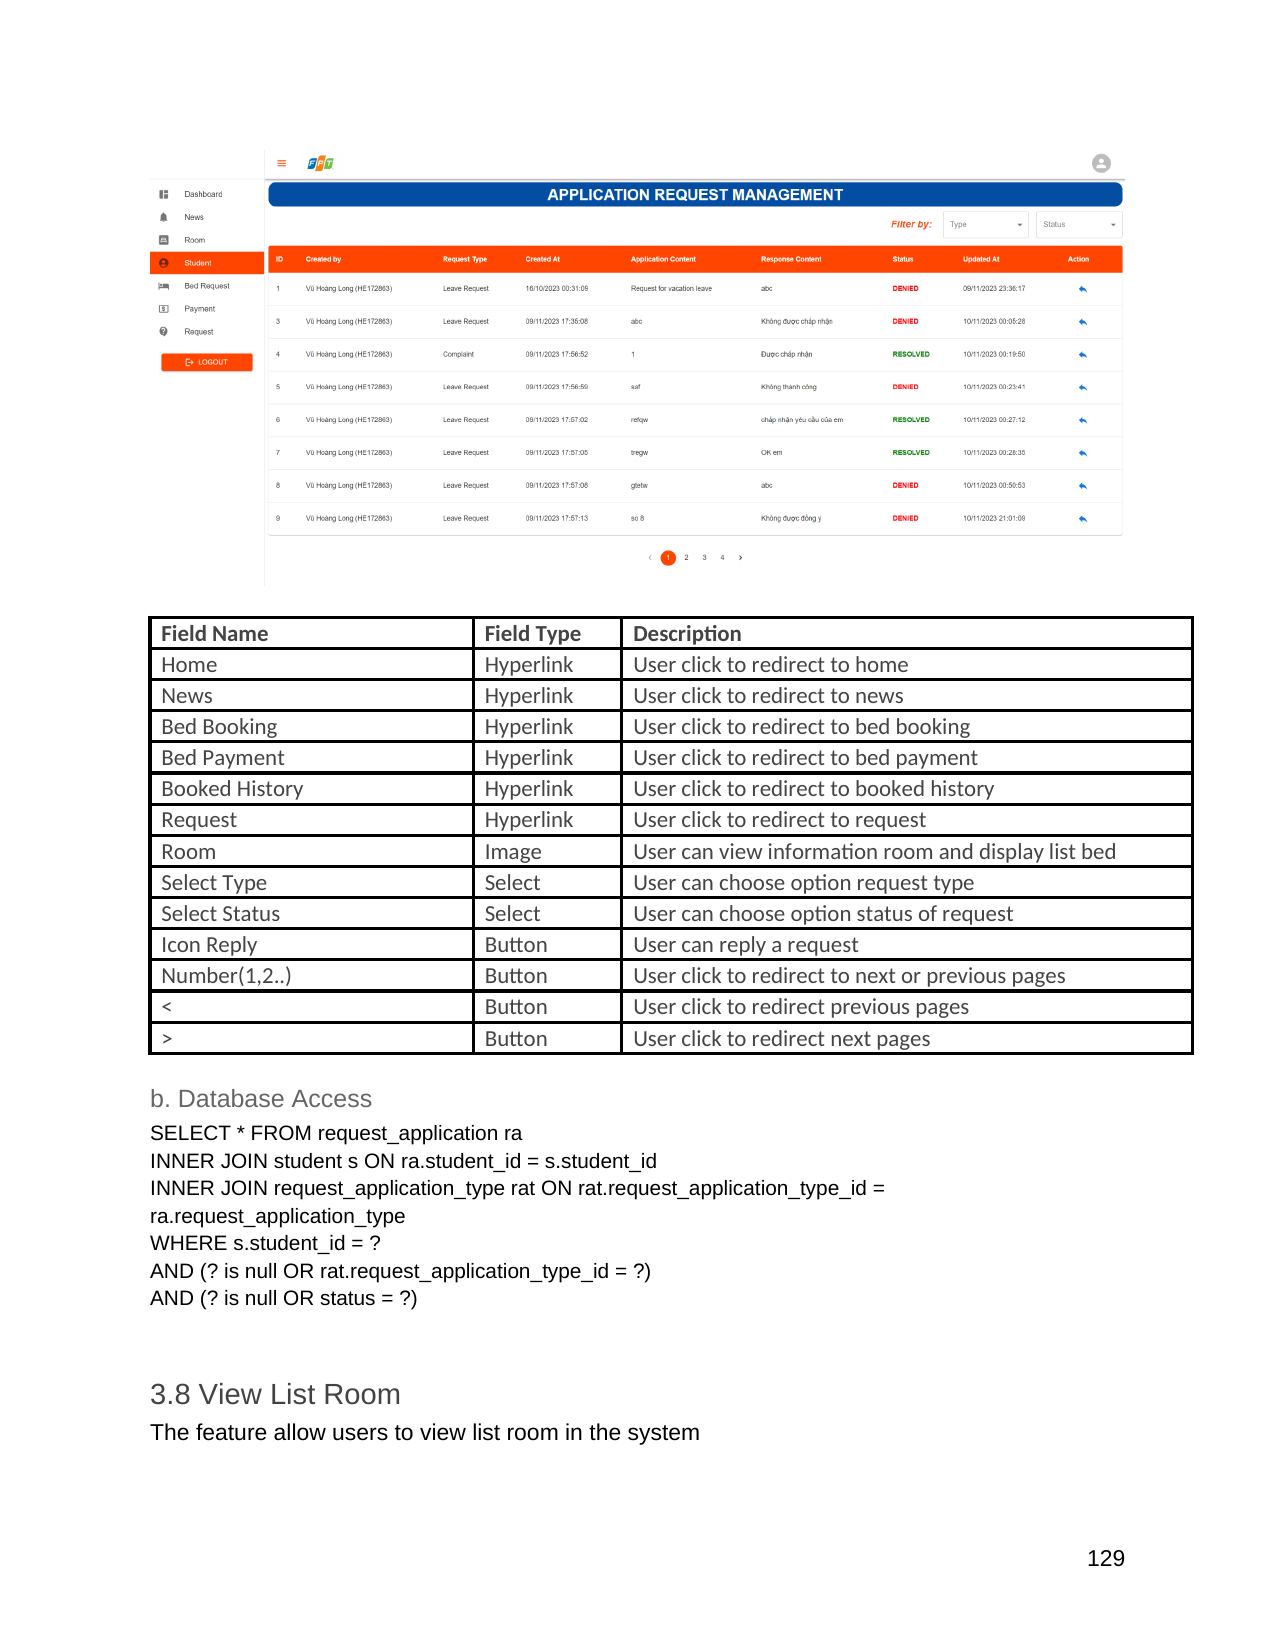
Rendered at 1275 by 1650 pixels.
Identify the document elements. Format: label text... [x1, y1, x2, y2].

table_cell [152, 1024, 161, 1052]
subtitle b. Database Access [150, 1084, 1125, 1113]
subtitle 3.8 View List Room [150, 1377, 1125, 1411]
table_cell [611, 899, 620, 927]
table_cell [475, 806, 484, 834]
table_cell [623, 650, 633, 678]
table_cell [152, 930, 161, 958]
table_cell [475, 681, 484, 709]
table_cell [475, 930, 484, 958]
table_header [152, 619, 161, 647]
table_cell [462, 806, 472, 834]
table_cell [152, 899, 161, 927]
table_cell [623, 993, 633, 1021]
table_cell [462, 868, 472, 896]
text SELECT * FROM request_application ra [150, 1121, 1125, 1145]
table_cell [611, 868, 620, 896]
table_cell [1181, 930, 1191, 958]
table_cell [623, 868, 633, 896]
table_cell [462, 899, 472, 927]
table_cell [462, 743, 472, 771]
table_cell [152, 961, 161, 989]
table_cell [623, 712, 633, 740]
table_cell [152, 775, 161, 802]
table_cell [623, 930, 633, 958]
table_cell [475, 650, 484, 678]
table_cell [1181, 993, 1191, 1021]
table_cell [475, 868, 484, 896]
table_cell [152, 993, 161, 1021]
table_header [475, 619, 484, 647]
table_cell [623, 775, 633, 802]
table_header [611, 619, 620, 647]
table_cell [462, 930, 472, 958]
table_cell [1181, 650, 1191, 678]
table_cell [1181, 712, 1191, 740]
text INNER JOIN request_application_type rat ON rat.request_application_type_id = ra.request_application_type [150, 1176, 1125, 1227]
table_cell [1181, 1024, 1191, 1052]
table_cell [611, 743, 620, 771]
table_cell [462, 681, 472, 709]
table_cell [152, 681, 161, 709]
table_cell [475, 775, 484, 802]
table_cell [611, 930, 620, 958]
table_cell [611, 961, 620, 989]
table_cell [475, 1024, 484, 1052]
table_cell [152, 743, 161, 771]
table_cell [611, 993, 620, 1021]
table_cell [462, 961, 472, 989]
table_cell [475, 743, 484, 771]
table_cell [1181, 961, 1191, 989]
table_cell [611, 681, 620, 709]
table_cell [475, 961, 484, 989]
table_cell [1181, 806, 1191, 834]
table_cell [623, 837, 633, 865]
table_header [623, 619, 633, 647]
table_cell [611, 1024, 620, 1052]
text AND (? is null OR rat.request_application_type_id = ?) [150, 1258, 1125, 1282]
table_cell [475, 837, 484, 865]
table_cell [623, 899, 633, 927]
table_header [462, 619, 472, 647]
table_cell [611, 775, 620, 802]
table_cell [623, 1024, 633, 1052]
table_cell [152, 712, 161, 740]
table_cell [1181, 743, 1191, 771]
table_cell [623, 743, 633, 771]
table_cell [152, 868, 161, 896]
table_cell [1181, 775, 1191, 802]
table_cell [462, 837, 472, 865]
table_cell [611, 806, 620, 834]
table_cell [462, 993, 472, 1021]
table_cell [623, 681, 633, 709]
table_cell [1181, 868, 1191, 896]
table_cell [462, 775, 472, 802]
text AND (? is null OR status = ?) [150, 1286, 1125, 1310]
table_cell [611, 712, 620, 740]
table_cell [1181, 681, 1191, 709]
picture [150, 150, 1125, 586]
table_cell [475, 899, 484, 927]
text The feature allow users to view list room in the system [150, 1419, 1125, 1445]
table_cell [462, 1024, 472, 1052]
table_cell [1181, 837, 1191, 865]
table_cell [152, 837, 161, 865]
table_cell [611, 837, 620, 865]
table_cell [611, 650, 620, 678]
text WHERE s.student_id = ? [150, 1231, 1125, 1255]
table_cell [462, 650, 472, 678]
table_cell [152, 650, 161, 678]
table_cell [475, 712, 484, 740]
text INNER JOIN student s ON ra.student_id = s.student_id [150, 1148, 1125, 1172]
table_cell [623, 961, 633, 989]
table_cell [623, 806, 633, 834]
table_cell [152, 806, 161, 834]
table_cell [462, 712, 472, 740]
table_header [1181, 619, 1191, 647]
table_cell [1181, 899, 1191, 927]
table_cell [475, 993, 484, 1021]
